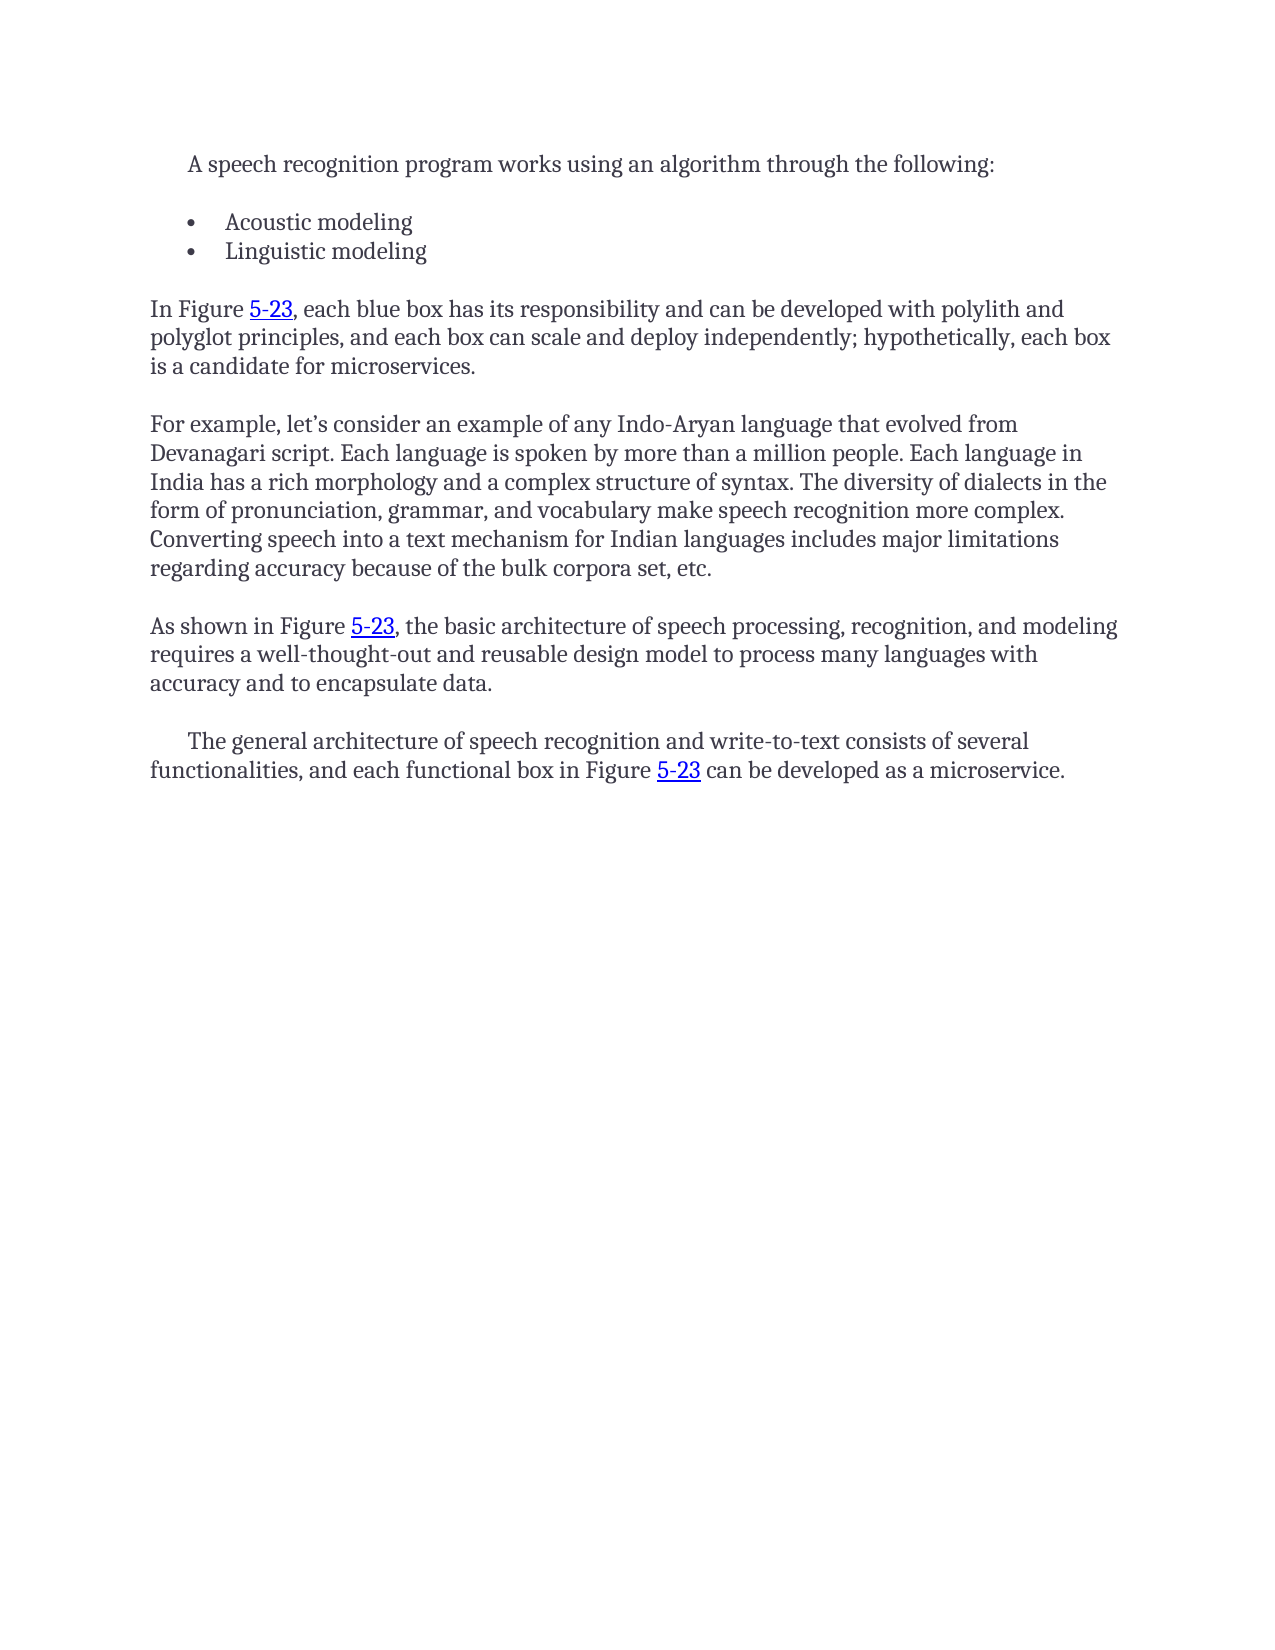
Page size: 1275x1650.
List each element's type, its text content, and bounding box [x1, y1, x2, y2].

text The general architecture of speech recognition and write-to-text consists of several functionalities, and each functional box in Figure 5-23 can be developed as a microservice. [150, 727, 1125, 784]
text For example, let’s consider an example of any Indo-Aryan language that evolved from Devanagari script. Each language is spoken by more than a million people. Each language in India has a rich morphology and a complex structure of syntax. The diversity of dialects in the form of pronunciation, grammar, and vocabulary make speech recognition more complex. Converting speech into a text mechanism for Indian languages includes major limitations regarding accuracy because of the bulk corpora set, etc. [150, 410, 1125, 582]
list Linguistic modeling [187, 237, 1125, 265]
text A speech recognition program works using an algorithm through the following: [150, 150, 1125, 179]
text As shown in Figure 5-23, the basic architecture of speech processing, recognition, and modeling requires a well-thought-out and reusable design model to process many languages with accuracy and to encapsulate data. [150, 612, 1125, 698]
text In Figure 5-23, each blue box has its responsibility and can be developed with polylith and polyglot principles, and each box can scale and deploy independently; hypothetically, each box is a candidate for microservices. [150, 294, 1125, 381]
list Acoustic modeling [187, 208, 1125, 237]
